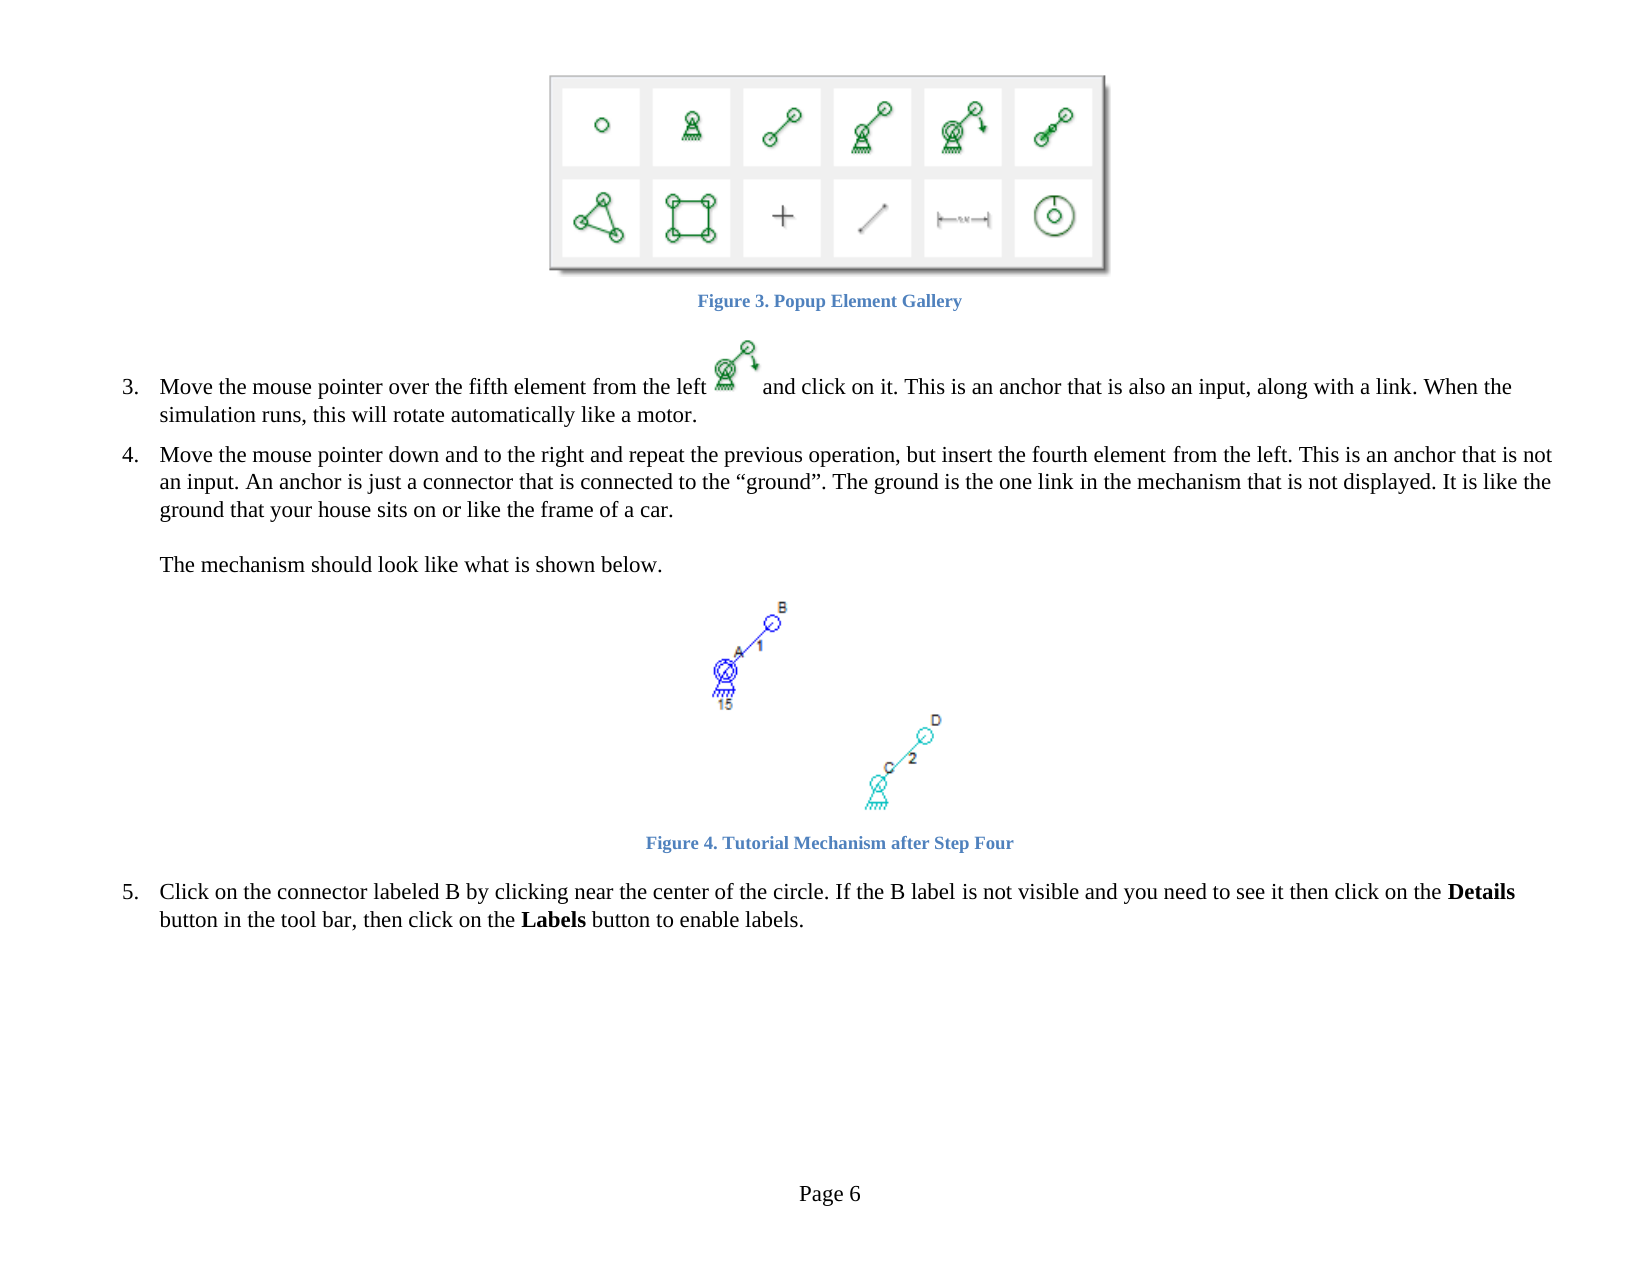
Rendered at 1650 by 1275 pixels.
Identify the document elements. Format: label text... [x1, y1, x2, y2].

picture [712, 336, 763, 395]
list Move the mouse pointer over the fifth element from the left and click on it. This is an anchor that is also an input, along with a link. When the simulation runs, this will rotate automatically like a motor. [122, 337, 1575, 427]
picture [697, 591, 962, 818]
picture [548, 75, 1111, 277]
list Click on the connector labeled B by clicking near the center of the circle. If the B label is not visible and you need to see it then click on the Details button in the tool bar, then click on the Labels button to enable labels. [122, 878, 1575, 932]
text Figure 4. Tutorial Mechanism after Step Four [84, 832, 1575, 853]
list Move the mouse pointer down and to the right and repeat the previous operation, but insert the fourth element from the left. This is an anchor that is not an input. An anchor is just a connector that is connected to the “ground”. The ground is the one link in the mechanism that is not displayed. It is like the ground that your house sits on or like the frame of a car. The mechanism should look like what is shown below. [122, 441, 1575, 578]
text Figure 3. Popup Element Gallery [84, 290, 1575, 312]
